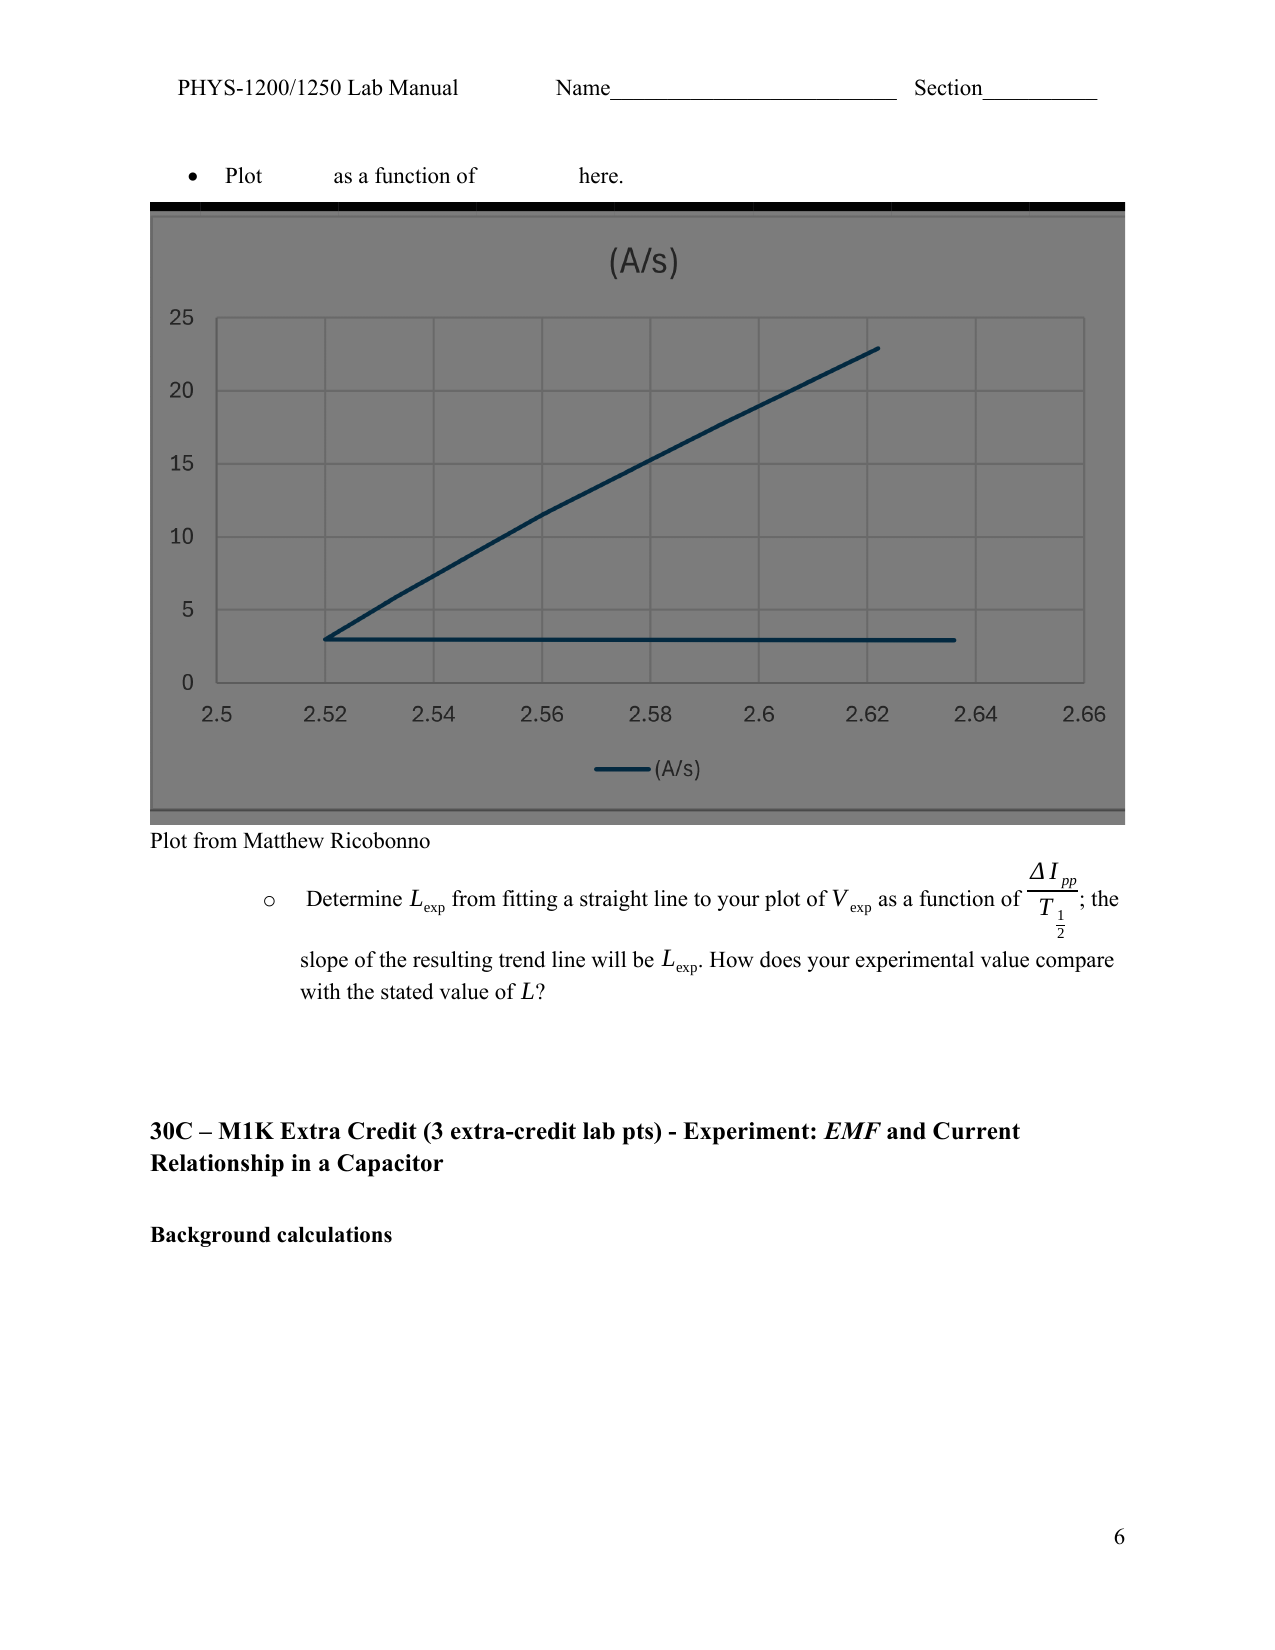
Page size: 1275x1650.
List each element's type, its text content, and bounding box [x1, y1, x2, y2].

subtitle 30C – M1K Extra Credit (3 extra-credit lab pts) - Experiment: EMF and Current Relationship in a Capacitor [150, 1117, 1125, 1176]
text Plot from Matthew Ricobonno [150, 828, 1125, 854]
picture [150, 202, 1125, 825]
list Determine from fitting a straight line to your plot of as a function of ; the slope of the resulting trend line will be . How does your experimental value compare with the stated value of ? [262, 857, 1125, 1005]
text Background calculations [150, 1222, 1125, 1247]
list Plot as a function of here. [187, 150, 1125, 200]
